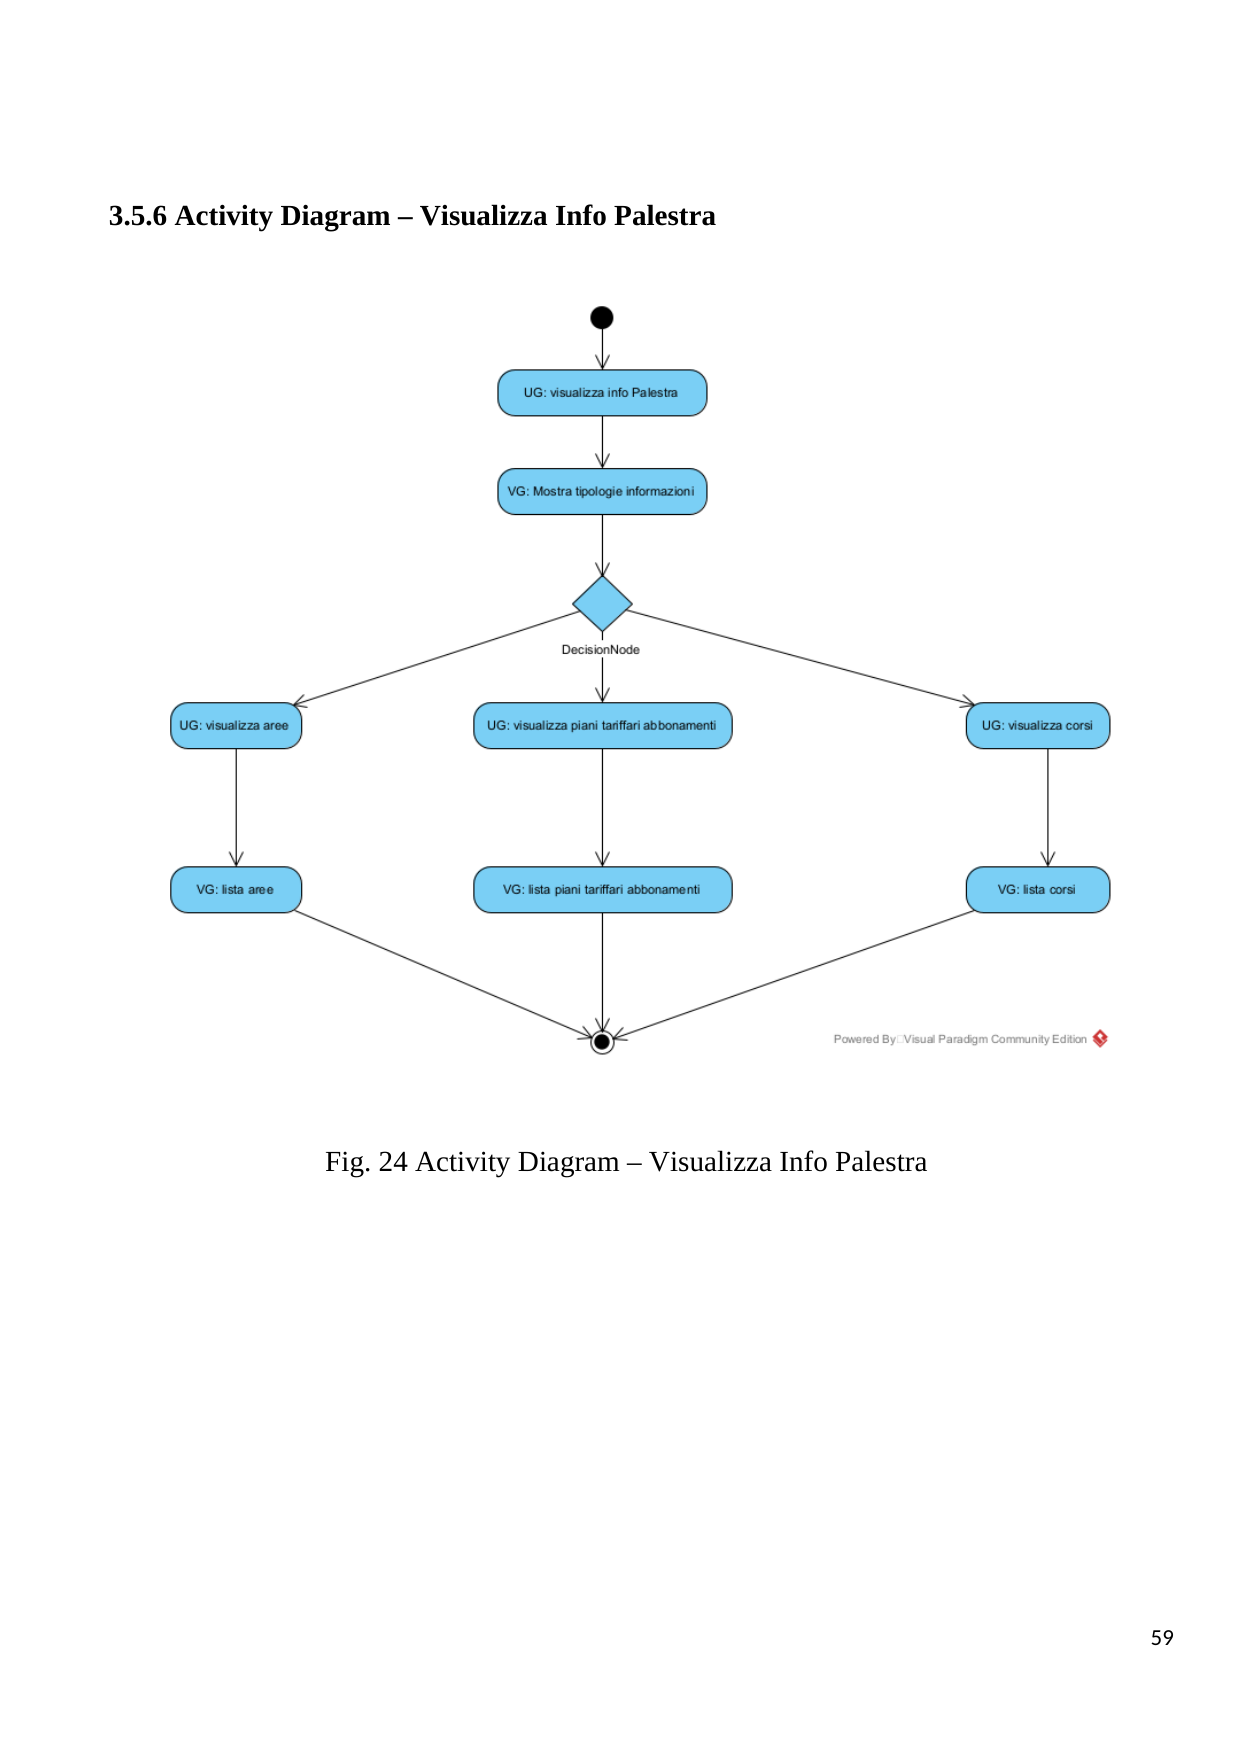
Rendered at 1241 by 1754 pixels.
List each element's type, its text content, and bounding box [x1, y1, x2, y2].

subtitle 3.5.6 Activity Diagram – Visualizza Info Palestra [109, 198, 1174, 231]
picture [168, 304, 1114, 1058]
text Fig. 24 Activity Diagram – Visualizza Info Palestra [79, 1144, 1173, 1178]
